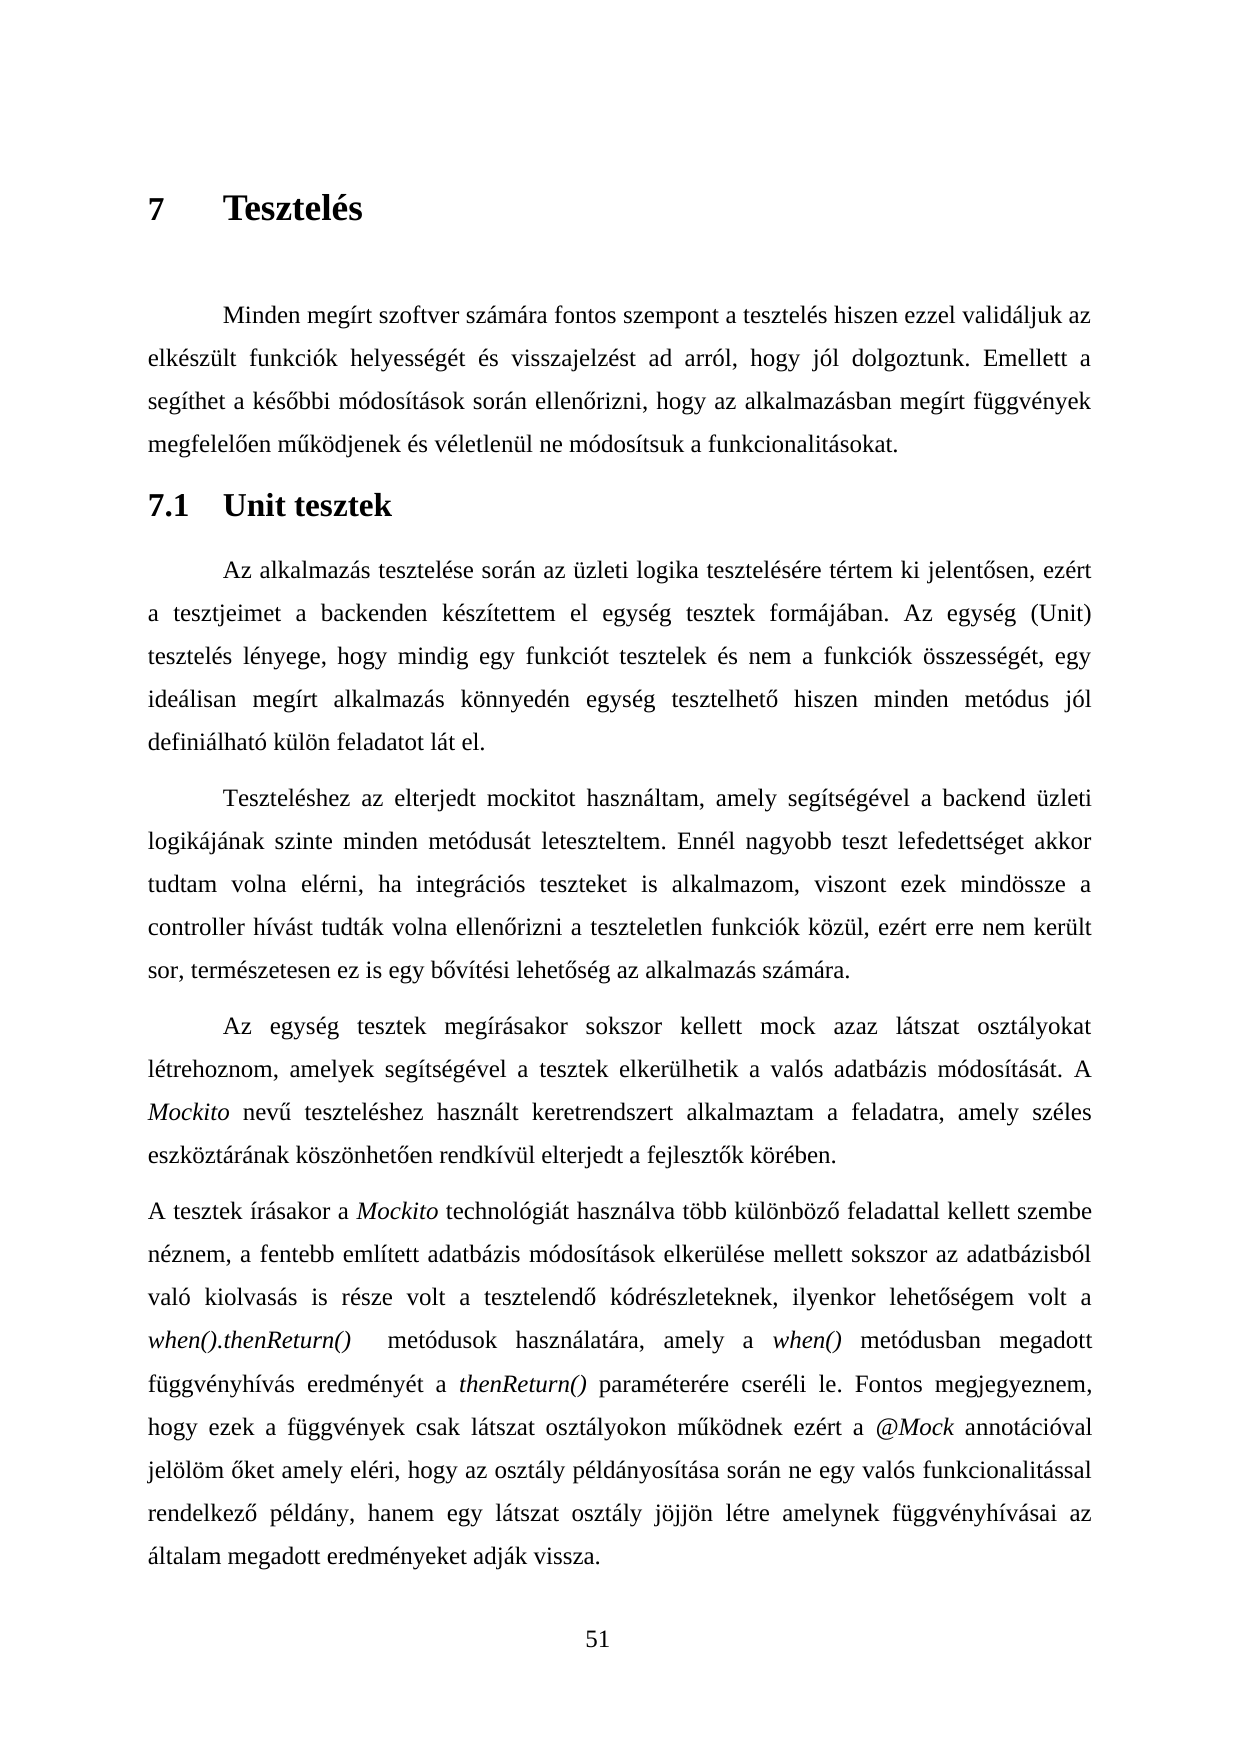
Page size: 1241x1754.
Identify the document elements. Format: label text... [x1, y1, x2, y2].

text Minden megírt szoftver számára fontos szempont a tesztelés hiszen ezzel validáljuk az elkészült funkciók helyességét és visszajelzést ad arról, hogy jól dolgoztunk. Emellett a segíthet a későbbi módosítások során ellenőrizni, hogy az alkalmazásban megírt függvények megfelelően működjenek és véletlenül ne módosítsuk a funkcionalitásokat. [148, 300, 1092, 458]
text Teszteléshez az elterjedt mockitot használtam, amely segítségével a backend üzleti logikájának szinte minden metódusát leteszteltem. Ennél nagyobb teszt lefedettséget akkor tudtam volna elérni, ha integrációs teszteket is alkalmazom, viszont ezek mindössze a controller hívást tudták volna ellenőrizni a teszteletlen funkciók közül, ezért erre nem került sor, természetesen ez is egy bővítési lehetőség az alkalmazás számára. [148, 783, 1092, 984]
text A tesztek írásakor a Mockito technológiát használva több különböző feladattal kellett szembe néznem, a fentebb említett adatbázis módosítások elkerülése mellett sokszor az adatbázisból való kiolvasás is része volt a tesztelendő kódrészleteknek, ilyenkor lehetőségem volt a when().thenReturn() metódusok használatára, amely a when() metódusban megadott függvényhívás eredményét a thenReturn() paraméterére cseréli le. Fontos megjegyeznem, hogy ezek a függvények csak látszat osztályokon működnek ezért a @Mock annotációval jelölöm őket amely eléri, hogy az osztály példányosítása során ne egy valós funkcionalitással rendelkező példány, hanem egy látszat osztály jöjjön létre amelynek függvényhívásai az általam megadott eredményeket adják vissza. [148, 1196, 1092, 1570]
list Unit tesztek [148, 485, 1092, 523]
text Az alkalmazás tesztelése során az üzleti logika tesztelésére tértem ki jelentősen, ezért a tesztjeimet a backenden készítettem el egység tesztek formájában. Az egység (Unit) tesztelés lényege, hogy mindig egy funkciót tesztelek és nem a funkciók összességét, egy ideálisan megírt alkalmazás könnyedén egység tesztelhető hiszen minden metódus jól definiálható külön feladatot lát el. [148, 555, 1092, 756]
text Az egység tesztek megírásakor sokszor kellett mock azaz látszat osztályokat létrehoznom, amelyek segítségével a tesztek elkerülhetik a valós adatbázis módosítását. A Mockito nevű teszteléshez használt keretrendszert alkalmaztam a feladatra, amely széles eszköztárának köszönhetően rendkívül elterjedt a fejlesztők körében. [148, 1011, 1092, 1169]
subtitle Tesztelés [148, 185, 1092, 228]
